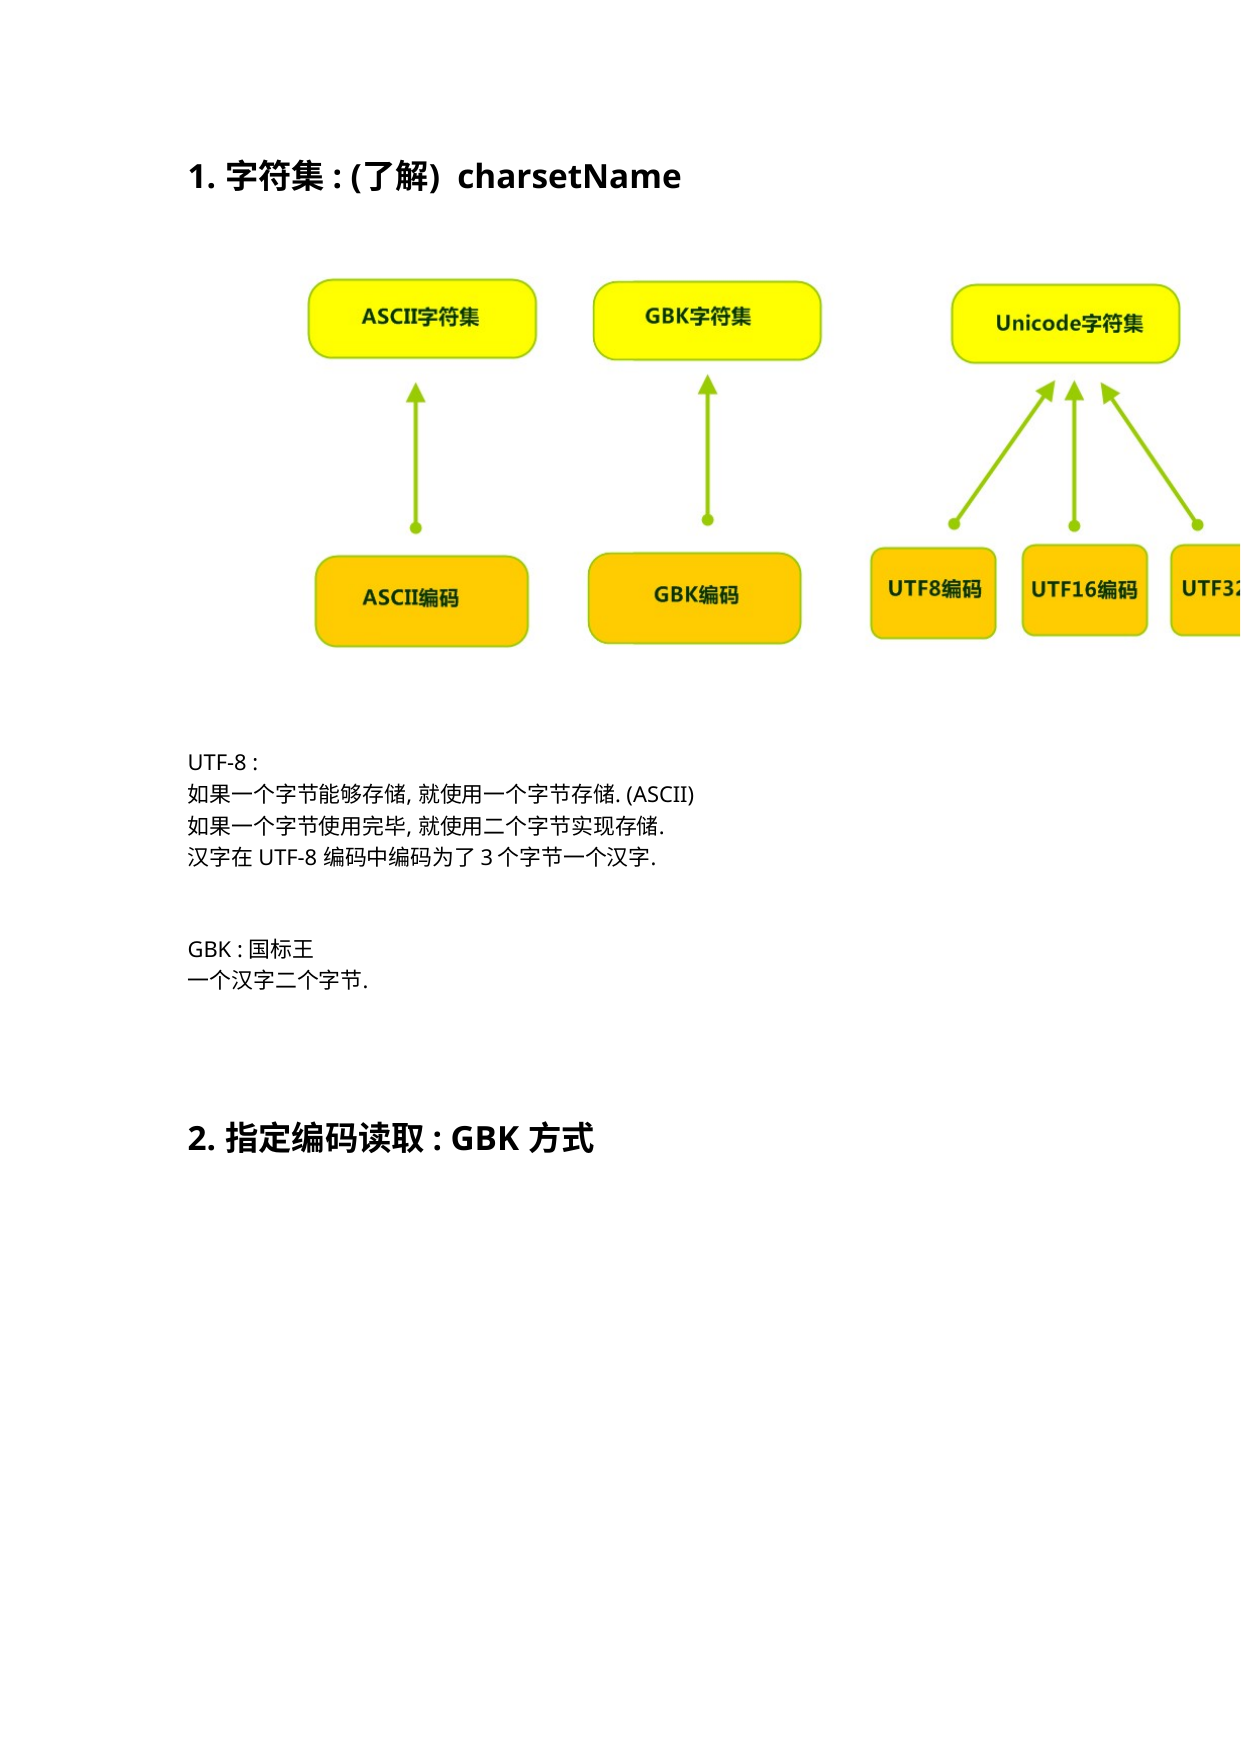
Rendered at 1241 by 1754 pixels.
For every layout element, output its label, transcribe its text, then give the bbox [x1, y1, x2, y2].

text 如果一个字节使用完毕, 就使用二个字节实现存储. [187, 809, 1053, 840]
text GBK : 国标王 [187, 932, 1053, 963]
text 一个汉字二个字节. [187, 963, 1053, 995]
text UTF-8 : [187, 747, 1053, 777]
subtitle 2. 指定编码读取 : GBK 方式 [187, 1112, 1053, 1160]
text 汉字在 UTF-8 编码中编码为了3个字节一个汉字. [187, 840, 1053, 872]
subtitle 1. 字符集 : (了解) charsetName [187, 150, 1053, 198]
text 如果一个字节能够存储, 就使用一个字节存储. (ASCII) [187, 777, 1053, 809]
picture [187, 260, 1241, 658]
